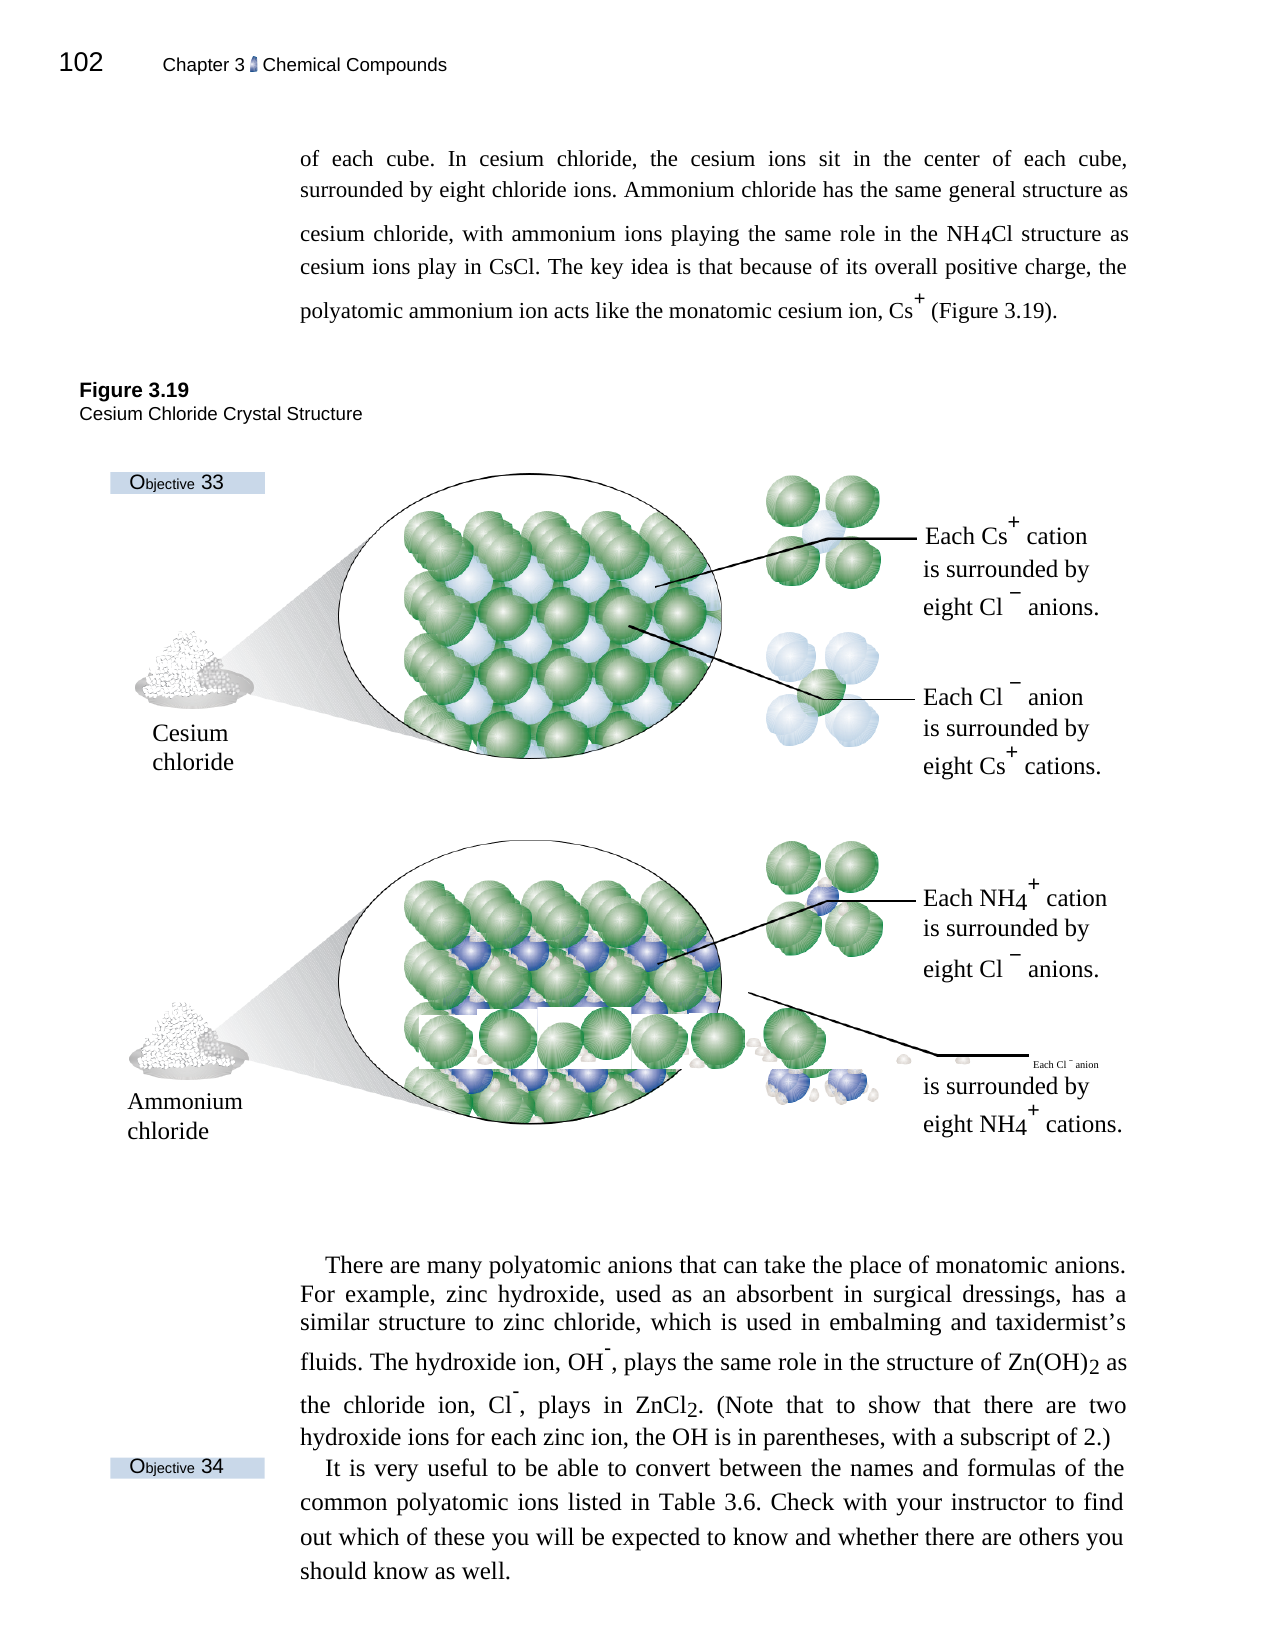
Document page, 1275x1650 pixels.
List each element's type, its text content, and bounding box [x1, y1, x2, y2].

text Each Cl − anion [419, 989, 1129, 1071]
text Each NH4+ cation [923, 867, 1129, 915]
picture [250, 56, 258, 72]
text There are many polyatomic anions that can take the place of monatomic anions. For example, zinc hydroxide, used as an absorbent in surgical dressings, has a similar structure to zinc chloride, which is used in embalming and taxidermist’s fluids. The hydroxide ion, OH-, plays the same role in the structure of Zn(OH)2 as the chloride ion, Cl-, plays in ZnCl2. (Note that to show that there are two hydroxide ions for each zinc ion, the OH is in parentheses, with a subscript of 2.) [300, 1250, 1127, 1450]
picture [110, 472, 919, 802]
text chloride [152, 747, 248, 776]
text eight NH4+ cations. [923, 1099, 1129, 1140]
text of each cube. In cesium chloride, the cesium ions sit in the center of each cube, surrounded by eight chloride ions. Ammonium chloride has the same general structure as cesium chloride, with ammonium ions playing the same role in the NH4Cl structure as cesium ions play in CsCl. The key idea is that because of its overall positive charge, the polyatomic ammonium ion acts like the monatomic cesium ion, Cs+ (Figure 3.19). [300, 145, 1129, 326]
text eight Cl − anions. [923, 942, 1129, 985]
text Objective 33 [129, 469, 248, 493]
text is surrounded by [923, 915, 1129, 942]
text Ammonium [127, 1087, 248, 1114]
text 102 Chapter 3 Chemical Compounds [58, 46, 1129, 77]
text is surrounded by [923, 554, 1129, 583]
text is surrounded by [923, 713, 1129, 742]
text eight Cl − anions. [923, 583, 1129, 624]
text is surrounded by [923, 1071, 1129, 1099]
text Cesium [152, 718, 248, 746]
text eight Cs+ cations. [923, 742, 1129, 782]
picture [129, 837, 1031, 1161]
text Each Cs+ cation [925, 509, 1129, 552]
text Objective 34 [129, 1454, 248, 1478]
text It is very useful to be able to convert between the names and formulas of the common polyatomic ions listed in Table 3.6. Check with your instructor to find out which of these you will be expected to know and whether there are others you should know as well. [300, 1453, 1125, 1585]
text chloride [127, 1116, 248, 1145]
text Each Cl − anion [923, 670, 1129, 713]
text Cesium Chloride Crystal Structure [79, 403, 1129, 424]
text Figure 3.19 [79, 378, 1129, 402]
